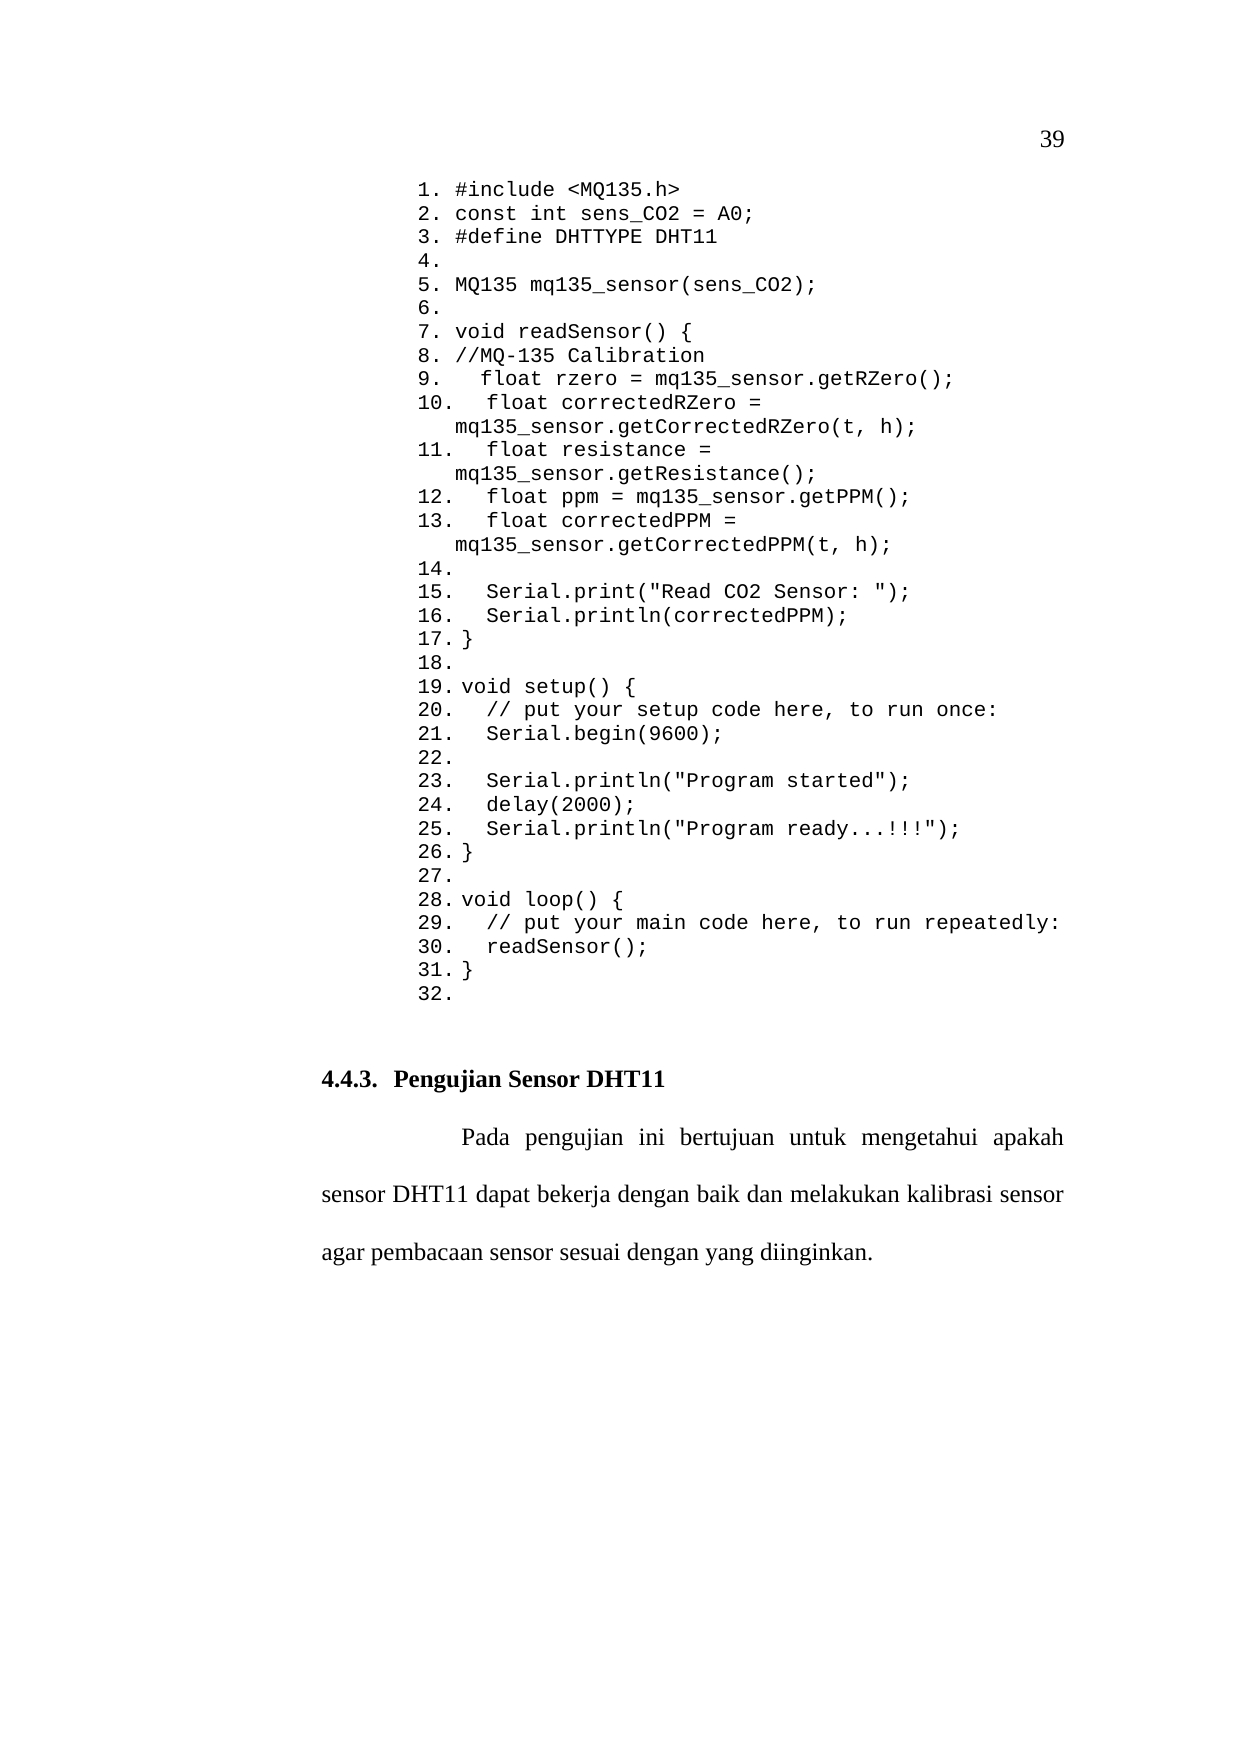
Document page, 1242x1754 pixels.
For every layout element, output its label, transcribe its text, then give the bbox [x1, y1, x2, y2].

list Serial.print("Read CO2 Sensor: "); [417, 581, 1064, 605]
list MQ135 mq135_sensor(sens_CO2); [417, 274, 1064, 297]
list float correctedPPM = mq135_sensor.getCorrectedPPM(t, h); [417, 510, 1064, 557]
list } [417, 841, 1064, 865]
list #include <MQ135.h> [417, 179, 1064, 203]
list Serial.begin(9600); [417, 723, 1064, 747]
list Serial.println("Program ready...!!!"); [417, 818, 1064, 841]
list } [417, 628, 1064, 652]
list delay(2000); [417, 794, 1064, 818]
list float ppm = mq135_sensor.getPPM(); [417, 487, 1064, 510]
list Serial.println("Program started"); [417, 770, 1064, 794]
list float rzero = mq135_sensor.getRZero(); [417, 368, 1064, 392]
list //MQ-135 Calibration [417, 345, 1064, 368]
list // put your setup code here, to run once: [417, 699, 1064, 723]
list // put your main code here, to run repeatedly: [417, 912, 1064, 936]
list } [417, 959, 1064, 983]
list void setup() { [417, 676, 1064, 699]
list const int sens_CO2 = A0; [417, 203, 1064, 226]
list float resistance = mq135_sensor.getResistance(); [417, 439, 1064, 487]
list Pada pengujian ini bertujuan untuk mengetahui apakah sensor DHT11 dapat bekerja dengan baik dan melakukan kalibrasi sensor agar pembacaan sensor sesuai dengan yang diinginkan. [321, 1122, 1064, 1266]
list #define DHTTYPE DHT11 [417, 226, 1064, 250]
list Serial.println(correctedPPM); [417, 605, 1064, 628]
list readSensor(); [417, 936, 1064, 959]
list float correctedRZero = mq135_sensor.getCorrectedRZero(t, h); [417, 392, 1064, 439]
list void loop() { [417, 888, 1064, 912]
list Pengujian Sensor DHT11 [321, 1064, 1064, 1093]
list void readSensor() { [417, 321, 1064, 345]
